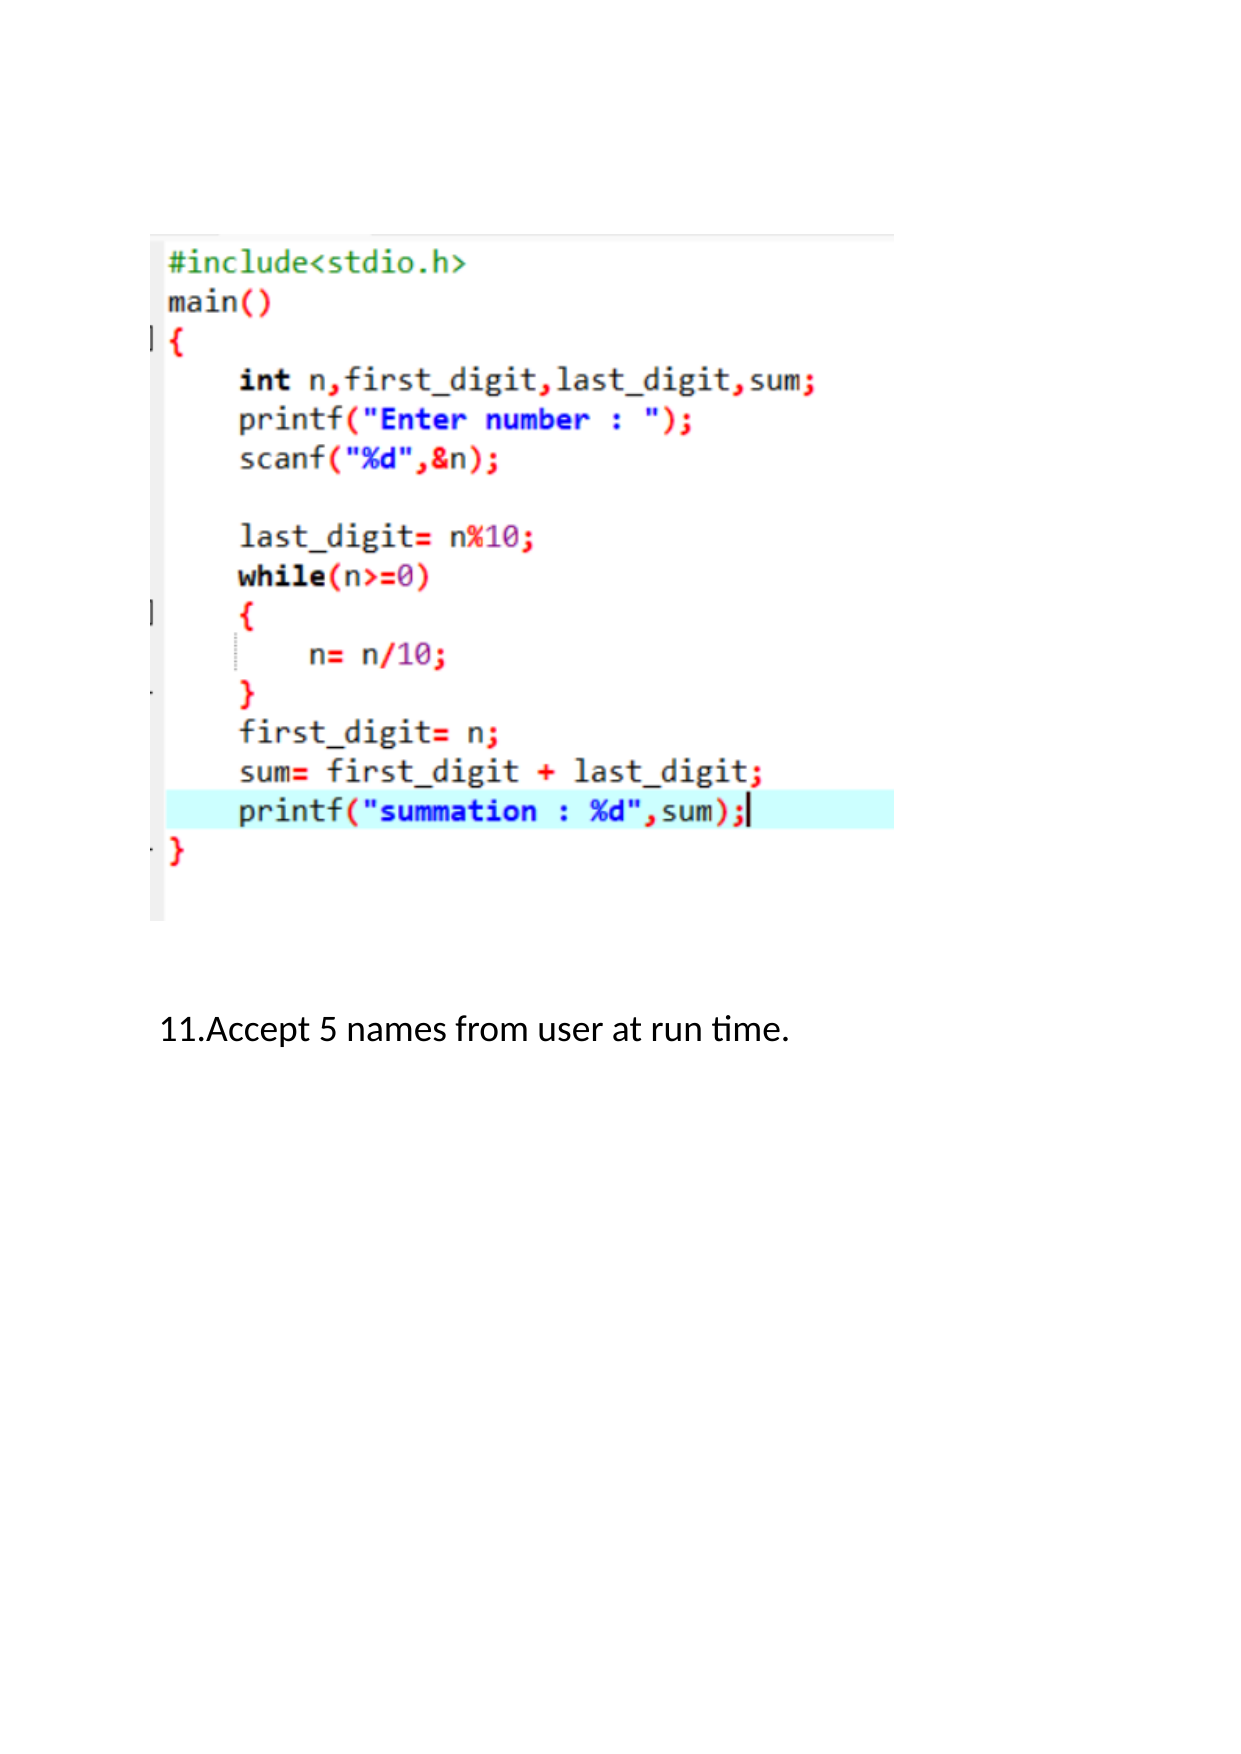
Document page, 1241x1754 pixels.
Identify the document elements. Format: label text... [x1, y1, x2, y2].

text 11.Accept 5 names from user at run time. [150, 1005, 1090, 1051]
picture [150, 234, 894, 921]
